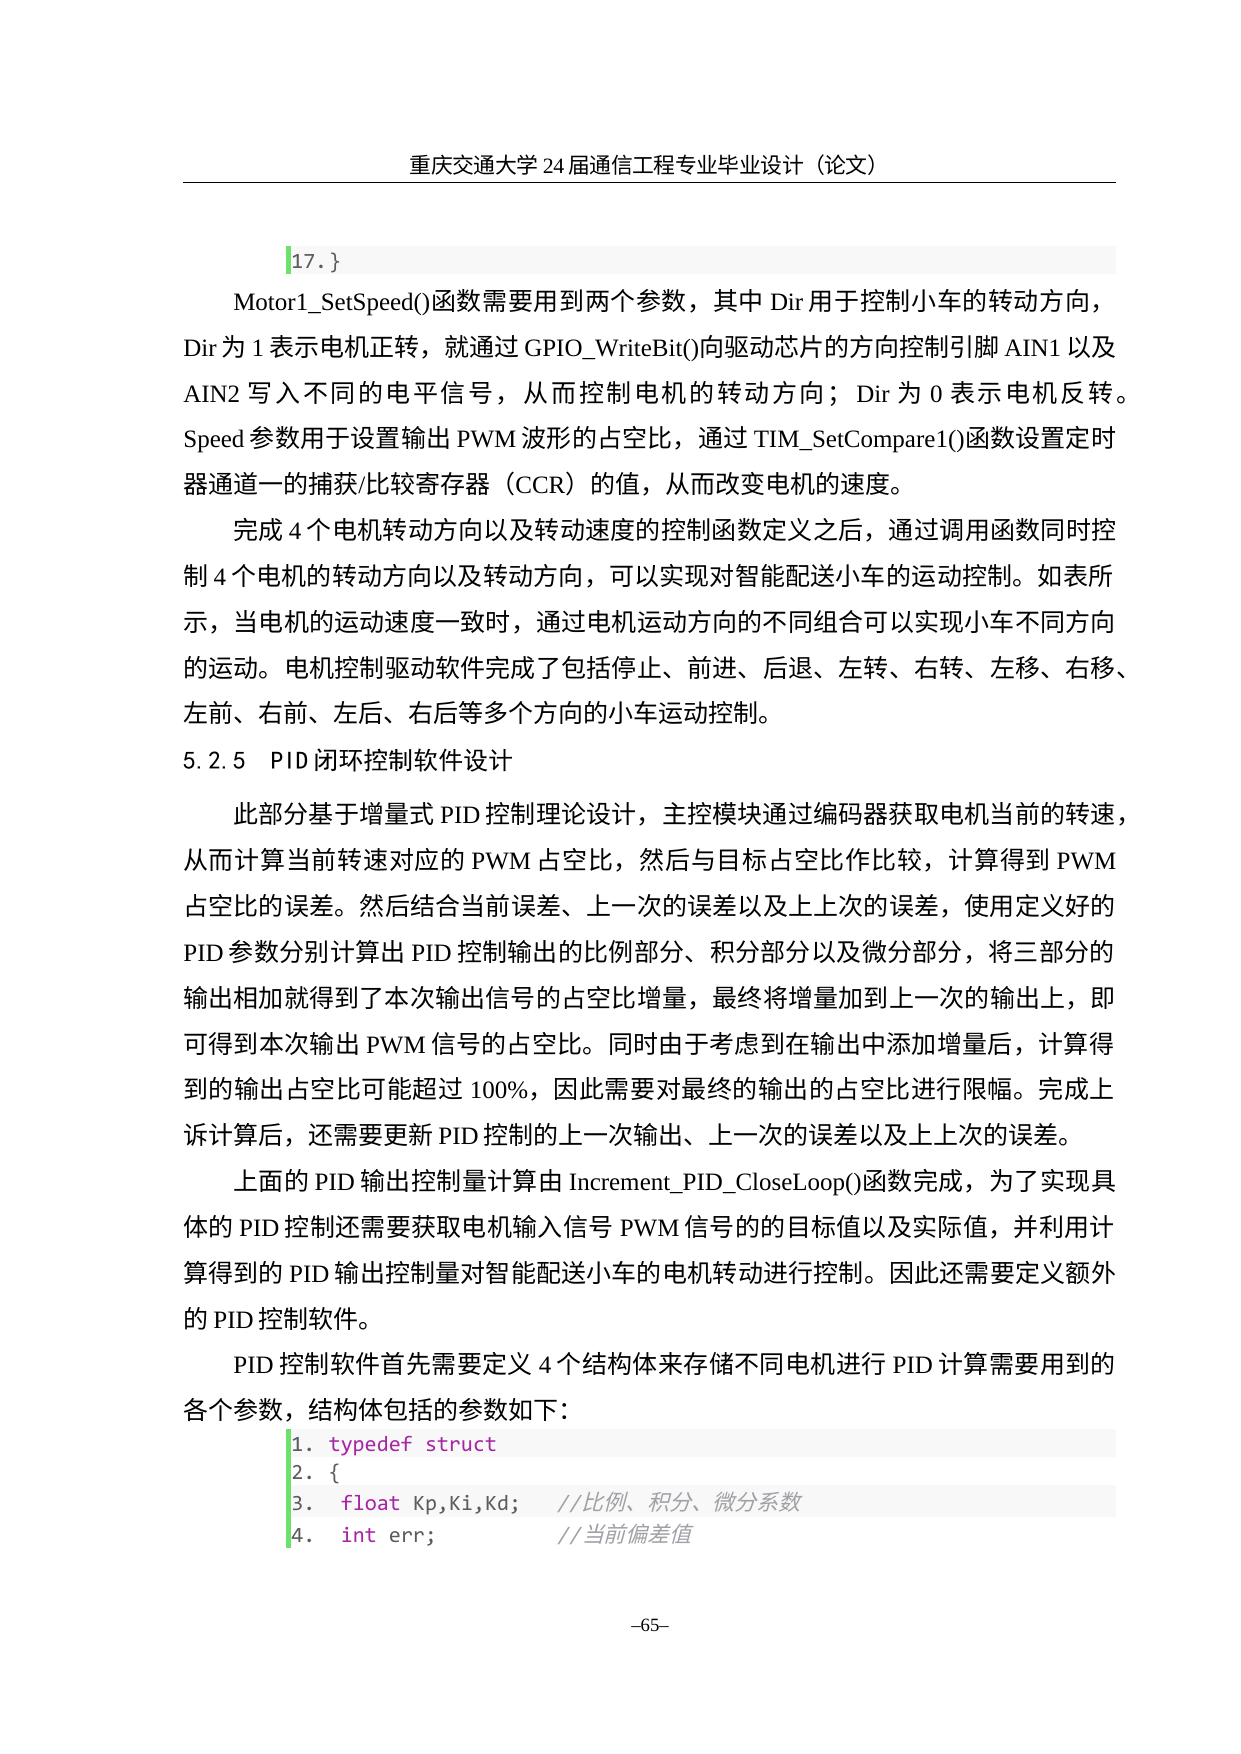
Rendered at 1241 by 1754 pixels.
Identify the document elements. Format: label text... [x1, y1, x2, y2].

text 完成4个电机转动方向以及转动速度的控制函数定义之后，通过调用函数同时控制4个电机的转动方向以及转动方向，可以实现对智能配送小车的运动控制。如表所示，当电机的运动速度一致时，通过电机运动方向的不同组合可以实现小车不同方向的运动。电机控制驱动软件完成了包括停止、前进、后退、左转、右转、左移、右移、左前、右前、左后、右后等多个方向的小车运动控制。 [183, 503, 1116, 732]
text PID控制软件首先需要定义4个结构体来存储不同电机进行PID计算需要用到的各个参数，结构体包括的参数如下： [183, 1337, 1116, 1429]
list int err; //当前偏差值 [291, 1517, 1116, 1548]
text 上面的PID输出控制量计算由Increment_PID_CloseLoop()函数完成，为了实现具体的PID控制还需要获取电机输入信号PWM信号的的目标值以及实际值，并利用计算得到的PID输出控制量对智能配送小车的电机转动进行控制。因此还需要定义额外的PID控制软件。 [183, 1154, 1116, 1337]
list float Kp,Ki,Kd; //比例、积分、微分系数 [291, 1485, 1116, 1517]
text 此部分基于增量式PID控制理论设计，主控模块通过编码器获取电机当前的转速，从而计算当前转速对应的PWM占空比，然后与目标占空比作比较，计算得到PWM占空比的误差。然后结合当前误差、上一次的误差以及上上次的误差，使用定义好的PID参数分别计算出PID控制输出的比例部分、积分部分以及微分部分，将三部分的输出相加就得到了本次输出信号的占空比增量，最终将增量加到上一次的输出上，即可得到本次输出PWM信号的占空比。同时由于考虑到在输出中添加增量后，计算得到的输出占空比可能超过100%，因此需要对最终的输出的占空比进行限幅。完成上诉计算后，还需要更新PID控制的上一次输出、上一次的误差以及上上次的误差。 [183, 787, 1116, 1154]
list typedef struct [291, 1429, 1116, 1457]
list } [291, 246, 1116, 274]
list { [291, 1457, 1116, 1485]
text Motor1_SetSpeed()函数需要用到两个参数，其中Dir用于控制小车的转动方向， Dir为1表示电机正转，就通过GPIO_WriteBit()向驱动芯片的方向控制引脚AIN1以及AIN2写入不同的电平信号，从而控制电机的转动方向；Dir为0表示电机反转。Speed参数用于设置输出PWM波形的占空比，通过TIM_SetCompare1()函数设置定时器通道一的捕获/比较寄存器（CCR）的值，从而改变电机的速度。 [183, 274, 1116, 503]
subtitle 5.2.5 PID闭环控制软件设计 [183, 744, 1116, 773]
